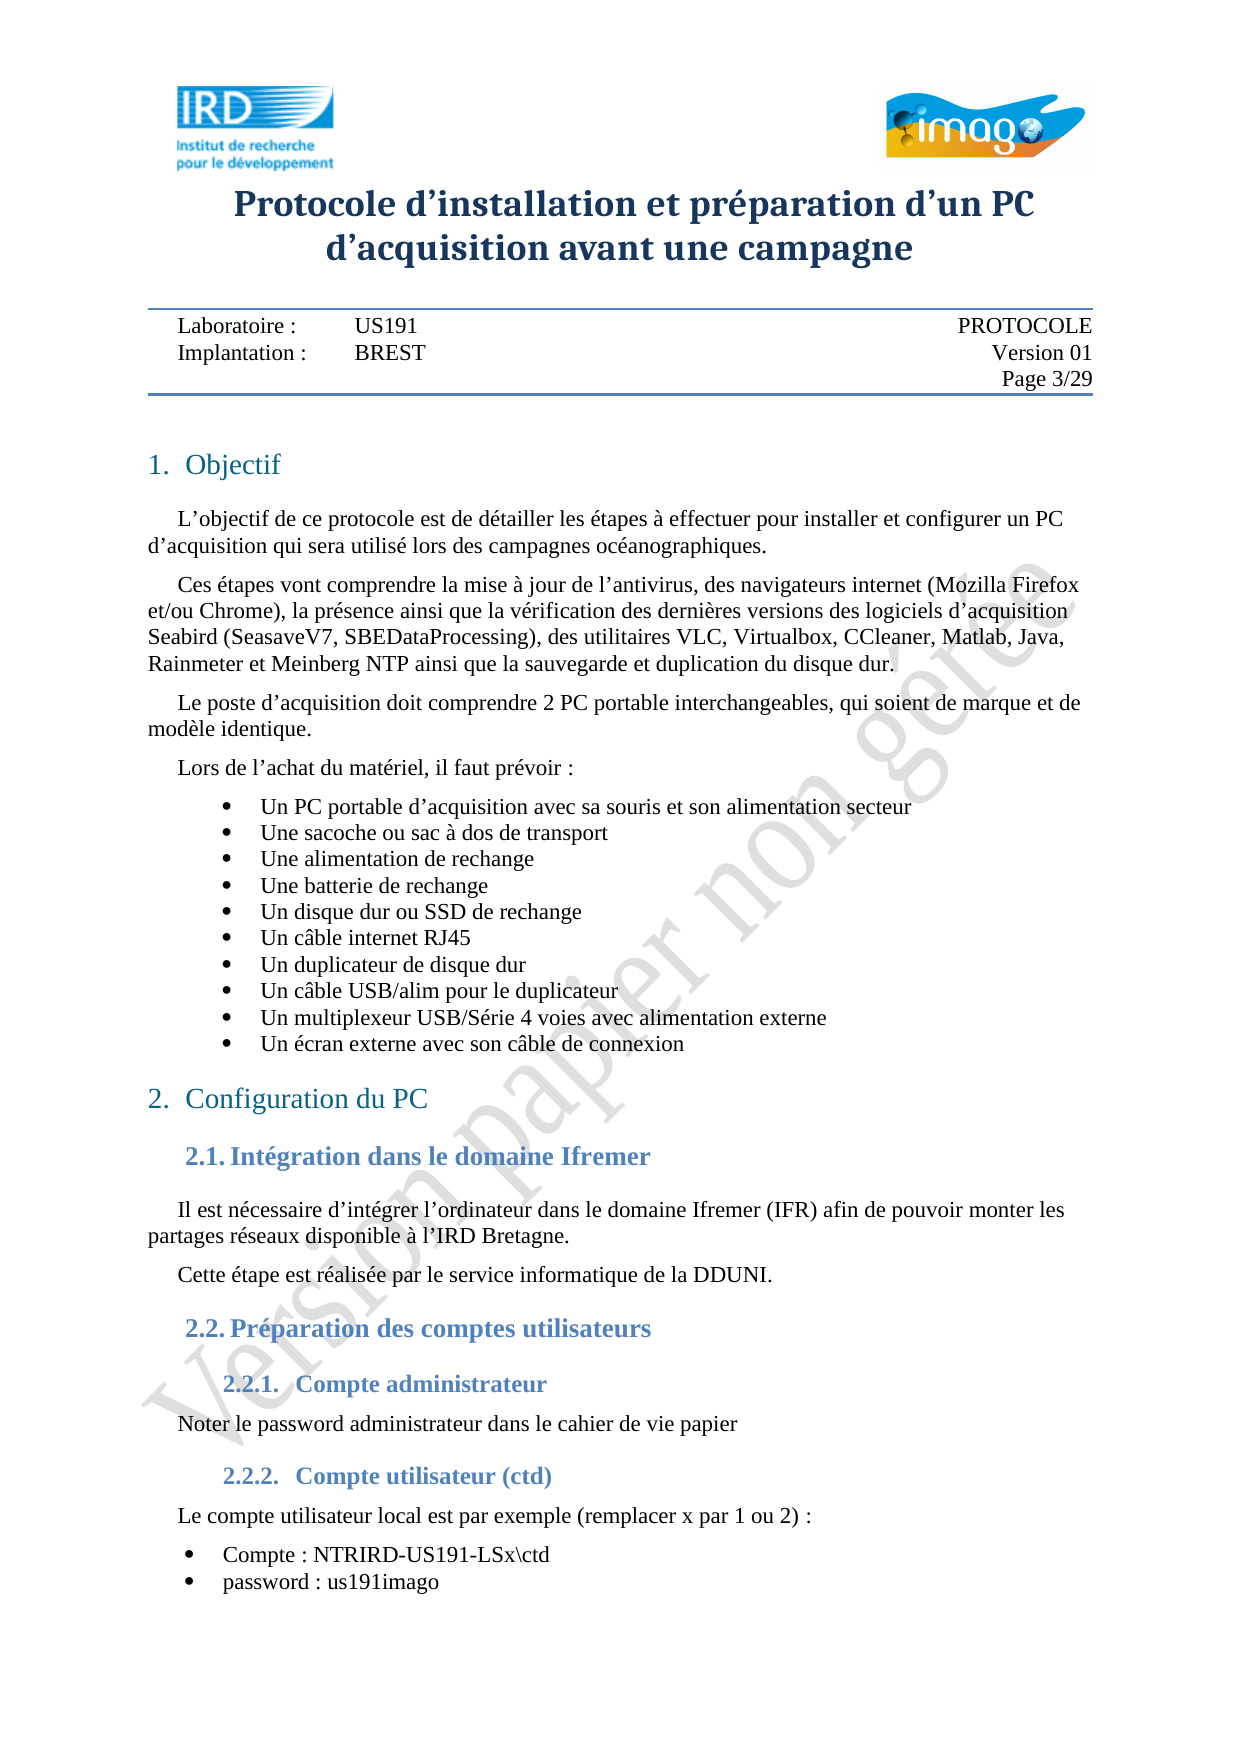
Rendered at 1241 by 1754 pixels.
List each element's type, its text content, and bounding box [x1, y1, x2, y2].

picture [877, 86, 1093, 171]
text Il est nécessaire d’intégrer l’ordinateur dans le domaine Ifremer (IFR) afin de pouvoir monter les partages réseaux disponible à l’IRD Bretagne. [148, 1196, 1093, 1249]
list Une batterie de rechange [223, 872, 1093, 898]
list Une sacoche ou sac à dos de transport [223, 819, 1093, 845]
list Une alimentation de rechange [223, 845, 1093, 872]
subtitle Intégration dans le domaine Ifremer [185, 1140, 1093, 1171]
list Un écran externe avec son câble de connexion [223, 1030, 1093, 1056]
list Un duplicateur de disque dur [223, 951, 1093, 977]
subtitle Configuration du PC [148, 1081, 1093, 1115]
picture [150, 456, 154, 472]
list Un câble USB/alim pour le duplicateur [223, 977, 1093, 1003]
text Ces étapes vont comprendre la mise à jour de l’antivirus, des navigateurs internet (Mozilla Firefox et/ou Chrome), la présence ainsi que la vérification des dernières versions des logiciels d’acquisition Seabird (SeasaveV7, SBEDataProcessing), des utilitaires VLC, Virtualbox, CCleaner, Matlab, Java, Rainmeter et Meinberg NTP ainsi que la sauvegarde et duplication du disque dur. [148, 571, 1093, 676]
list Un câble internet RJ45 [223, 924, 1093, 951]
text Cette étape est réalisée par le service informatique de la DDUNI. [148, 1261, 1093, 1287]
subtitle Compte administrateur [223, 1369, 1093, 1397]
text Le poste d’acquisition doit comprendre 2 PC portable interchangeables, qui soient de marque et de modèle identique. [148, 689, 1093, 741]
picture [177, 86, 334, 171]
list Un PC portable d’acquisition avec sa souris et son alimentation secteur [223, 793, 1093, 819]
list Un disque dur ou SSD de rechange [223, 898, 1093, 924]
subtitle Objectif [148, 447, 1093, 481]
list password : us191imago [185, 1568, 1093, 1594]
list Compte : NTRIRD-US191-LSx\ctd [185, 1541, 1093, 1568]
subtitle Compte utilisateur (ctd) [223, 1461, 1093, 1490]
list Un multiplexeur USB/Série 4 voies avec alimentation externe [223, 1003, 1093, 1030]
text L’objectif de ce protocole est de détailler les étapes à effectuer pour installer et configurer un PC d’acquisition qui sera utilisé lors des campagnes océanographiques. [148, 506, 1093, 558]
text Lors de l’achat du matériel, il faut prévoir : [148, 754, 1093, 780]
text Le compte utilisateur local est par exemple (remplacer x par 1 ou 2) : [148, 1502, 1093, 1529]
subtitle Préparation des comptes utilisateurs [185, 1312, 1093, 1344]
text Noter le password administrateur dans le cahier de vie papier [148, 1410, 1093, 1436]
